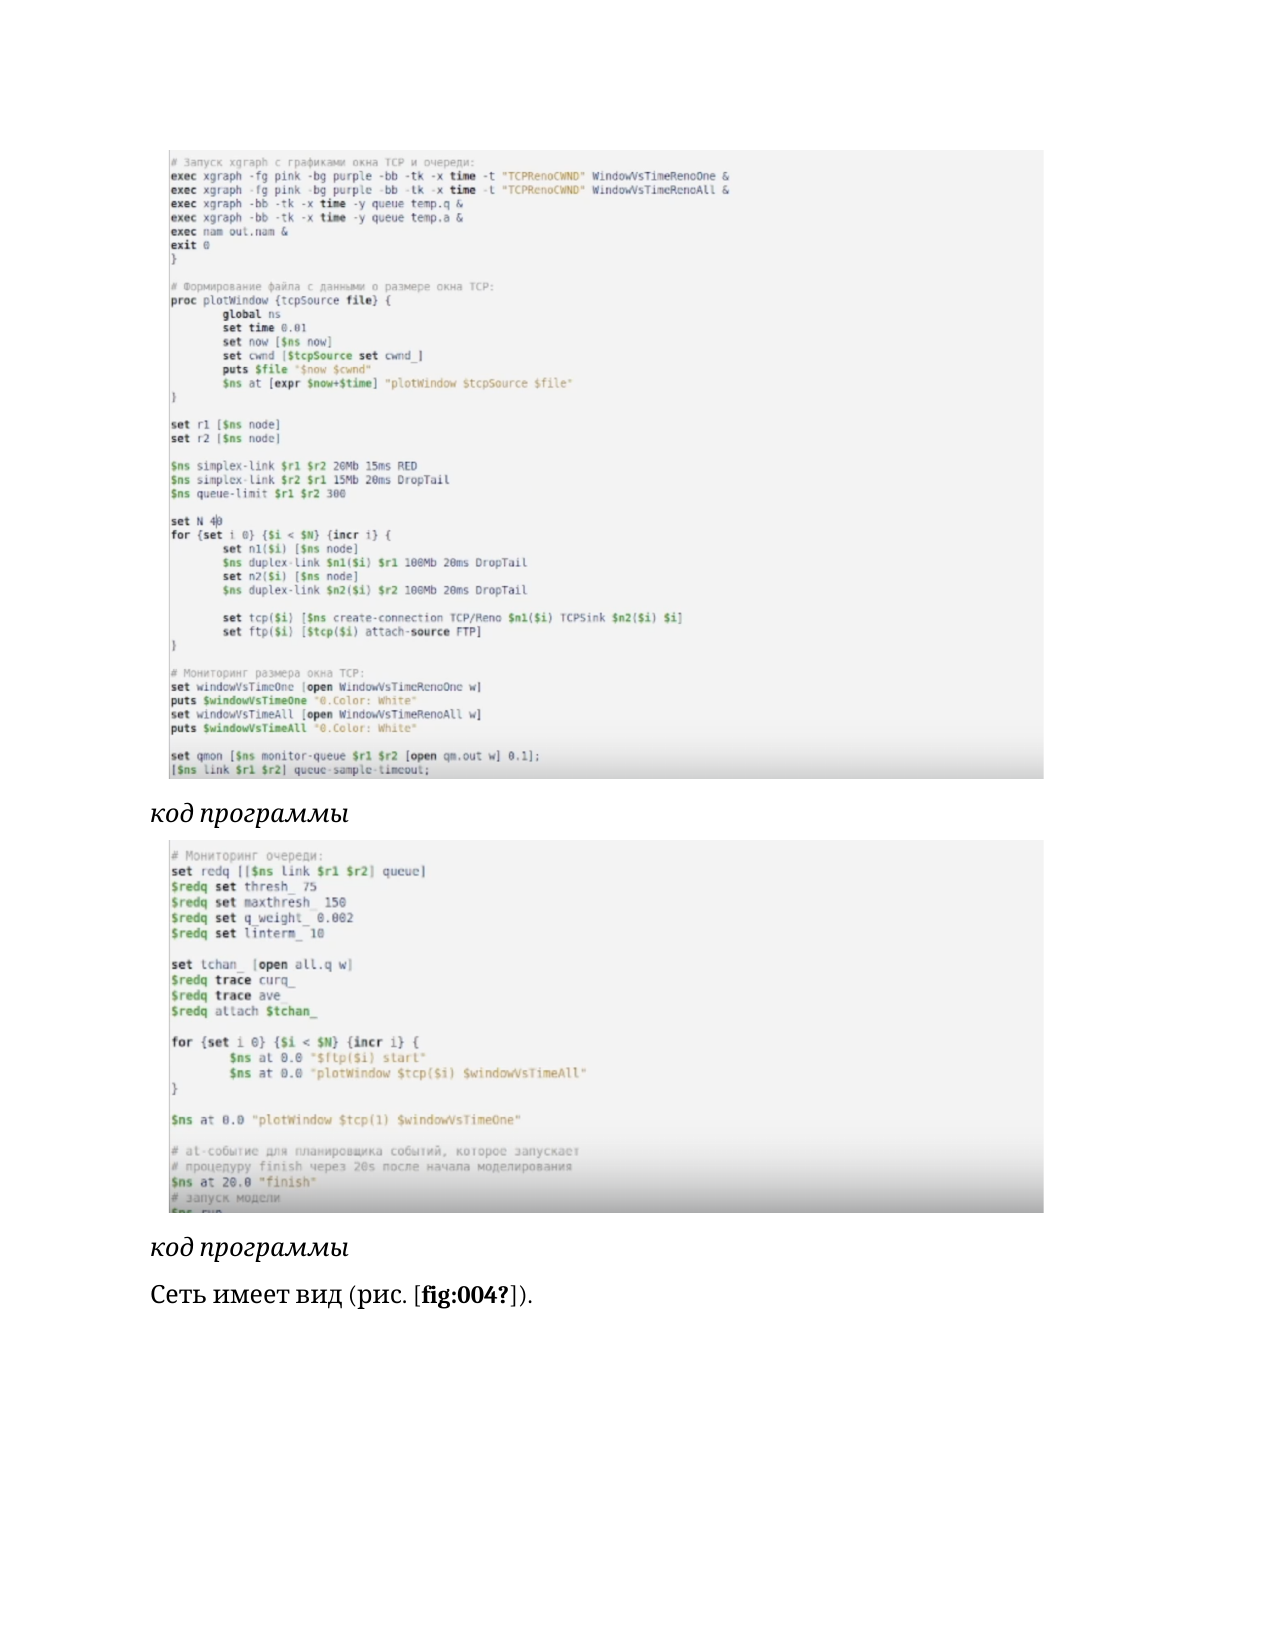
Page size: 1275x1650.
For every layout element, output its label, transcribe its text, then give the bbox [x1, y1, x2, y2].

text Сеть имеет вид (рис. [fig:004?]). [150, 1281, 1125, 1310]
picture [168, 840, 1044, 1213]
picture [168, 150, 1044, 779]
text код программы [150, 1233, 1125, 1262]
text код программы [150, 799, 1125, 828]
